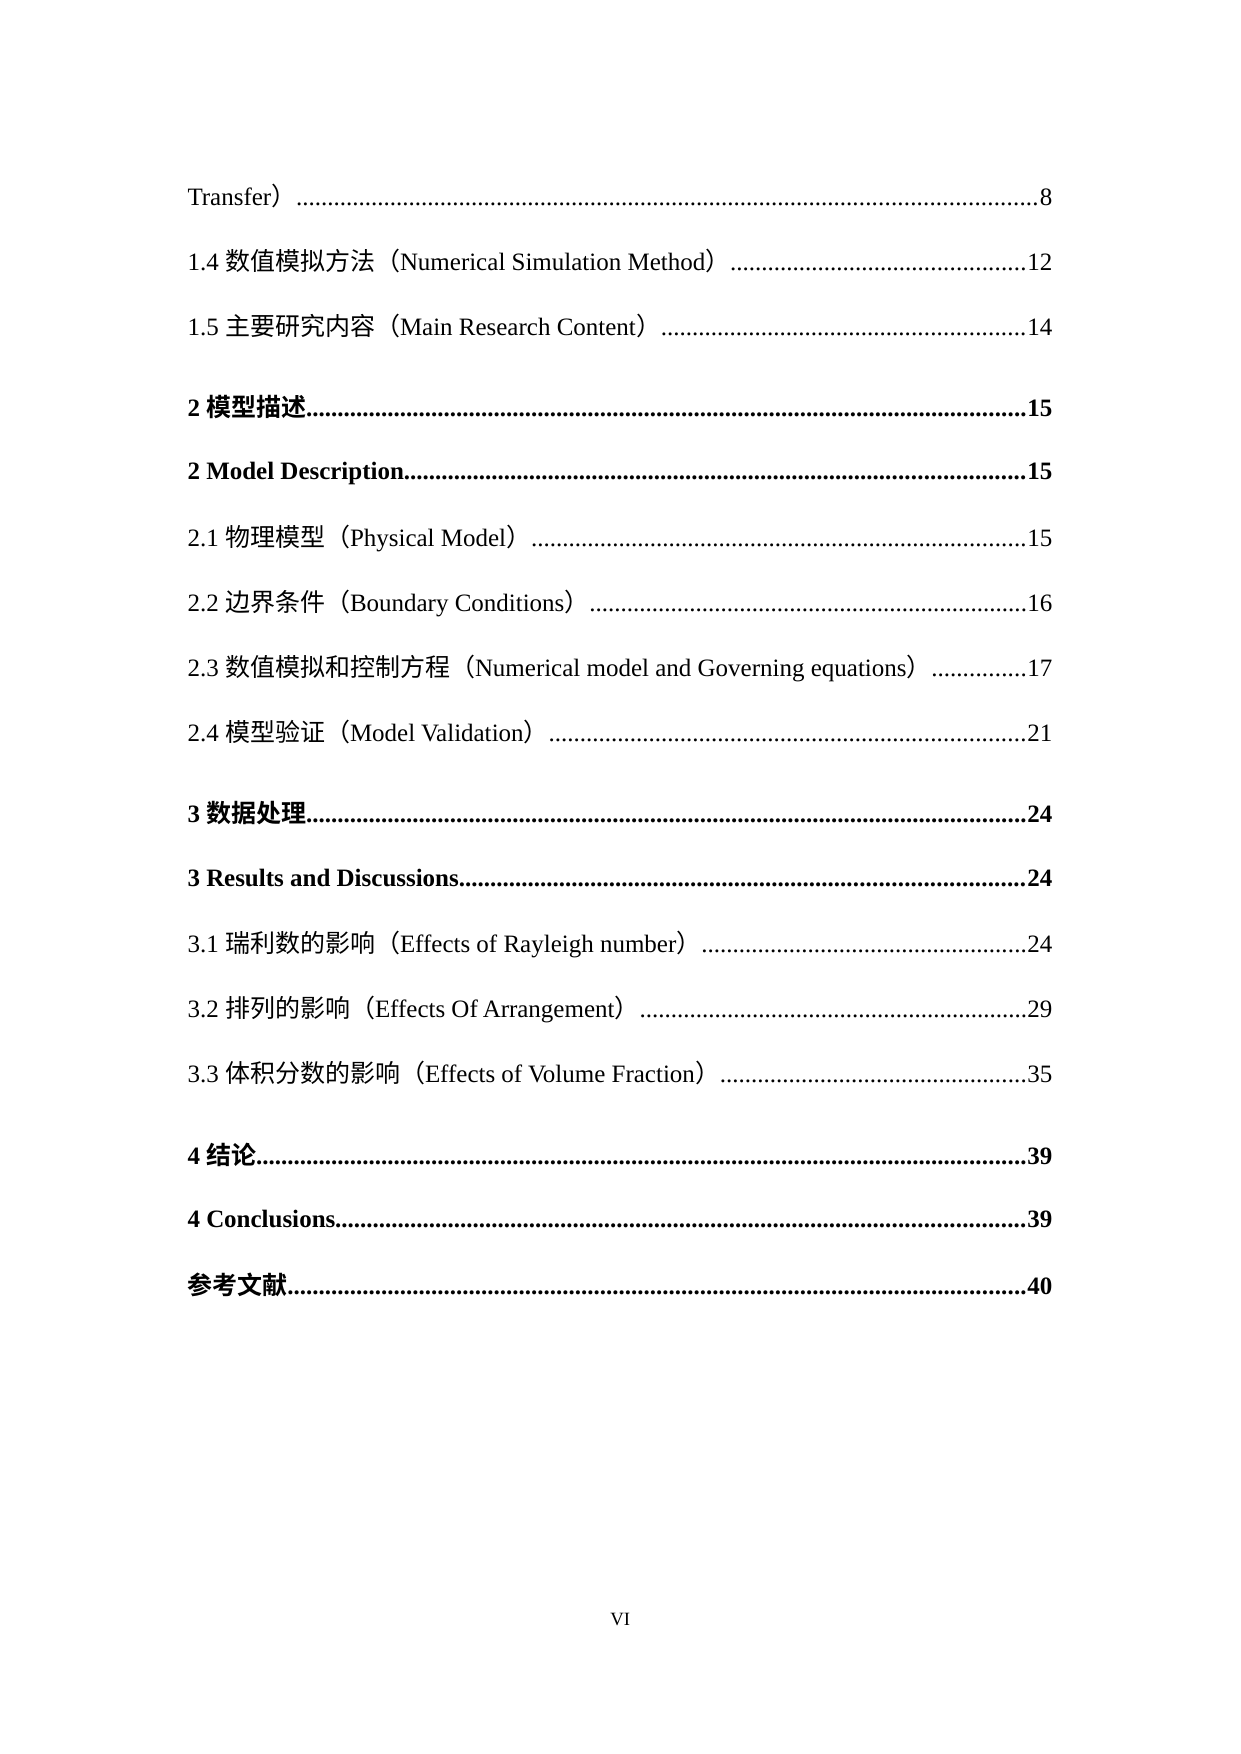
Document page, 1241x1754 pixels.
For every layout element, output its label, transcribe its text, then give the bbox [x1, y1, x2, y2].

text 2 Model Description 11 [187, 454, 1053, 487]
text 2.1 物理模型（Physical Model） 11 [187, 503, 1053, 568]
text 3.3 体积分数的影响（Effects of Volume Fraction） 25 [187, 1039, 1053, 1104]
text 2.4 模型验证（Model Validation） 15 [187, 698, 1053, 763]
text 3.2 排列的影响（Effects Of Arrangement） 21 [187, 974, 1053, 1039]
text 3 Results and Discussions 17 [187, 861, 1053, 893]
text 参考文献 29 [187, 1251, 1053, 1316]
text 4 结论 28 [187, 1121, 1053, 1186]
text 2.2 边界条件（Boundary Conditions） 12 [187, 568, 1053, 633]
text 1.4 数值模拟方法（Numerical Simulation Method） 8 [187, 227, 1053, 292]
text 2 模型描述 11 [187, 373, 1053, 438]
text 3 数据处理 17 [187, 779, 1053, 844]
text 2.3 数值模拟和控制方程（Numerical model and Governing equations） 12 [187, 633, 1053, 698]
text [187, 162, 1053, 227]
text 3.1 瑞利数的影响（Effects of Rayleigh number） 17 [187, 909, 1053, 974]
text 1.5 主要研究内容（Main Research Content） 10 [187, 292, 1053, 357]
text 4 Conclusions 28 [187, 1202, 1053, 1234]
